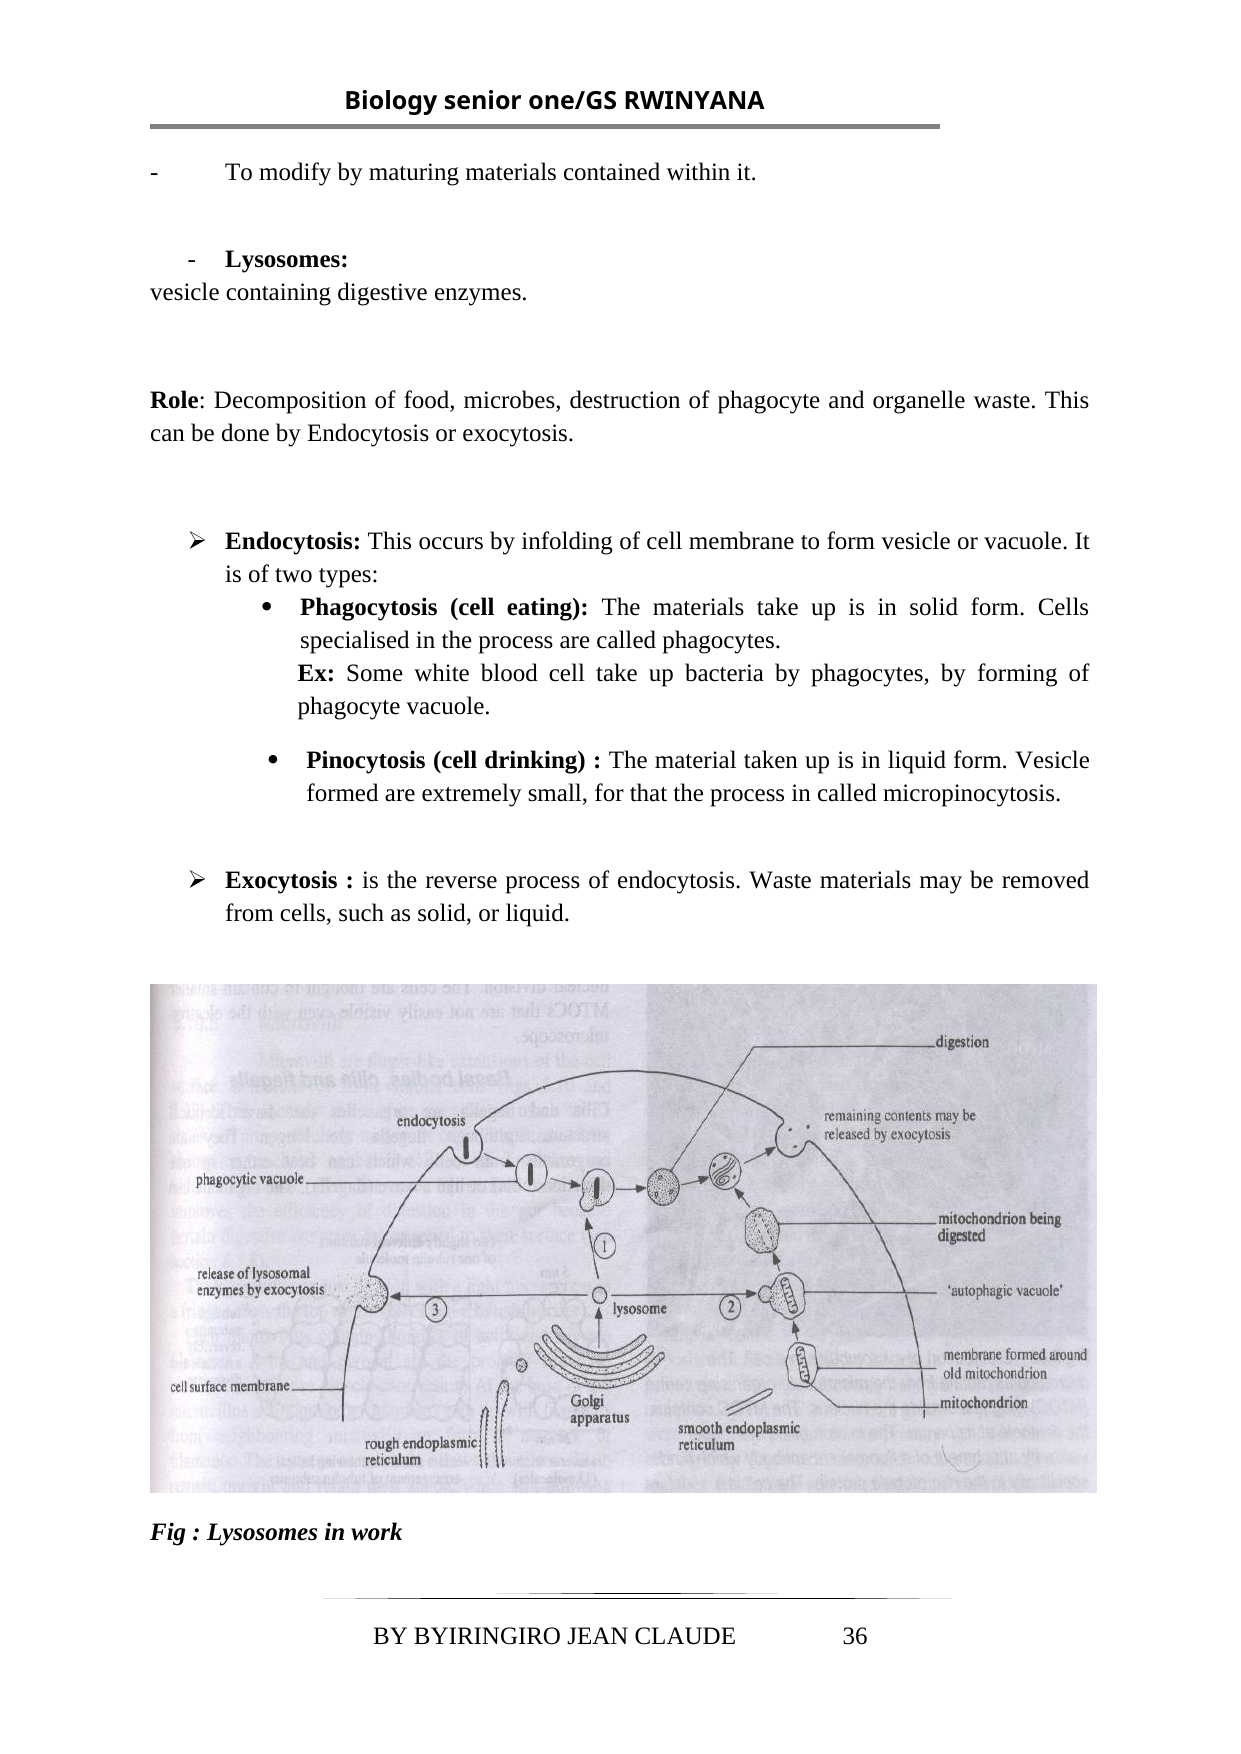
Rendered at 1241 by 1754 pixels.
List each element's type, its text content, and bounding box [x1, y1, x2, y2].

list Lysosomes: [187, 244, 1090, 273]
list Pinocytosis (cell drinking) : The material taken up is in liquid form. Vesicle formed are extremely small, for that the process in called micropinocytosis. [269, 745, 1090, 807]
list Phagocytosis (cell eating): The materials take up is in solid form. Cells specialised in the process are called phagocytes. [262, 592, 1090, 654]
picture [150, 984, 1097, 1493]
list To modify by maturing materials contained within it. [150, 157, 1090, 186]
text vesicle containing digestive enzymes. [150, 277, 1090, 306]
text Ex: Some white blood cell take up bacteria by phagocytes, by forming of phagocyte vacuole. [297, 658, 1090, 720]
text Fig : Lysosomes in work [150, 1517, 1090, 1546]
text Role: Decomposition of food, microbes, destruction of phagocyte and organelle waste. This can be done by Endocytosis or exocytosis. [150, 385, 1090, 447]
list Exocytosis : is the reverse process of endocytosis. Waste materials may be removed from cells, such as solid, or liquid. [187, 865, 1090, 926]
list Endocytosis: This occurs by infolding of cell membrane to form vesicle or vacuole. It is of two types: [187, 526, 1090, 588]
